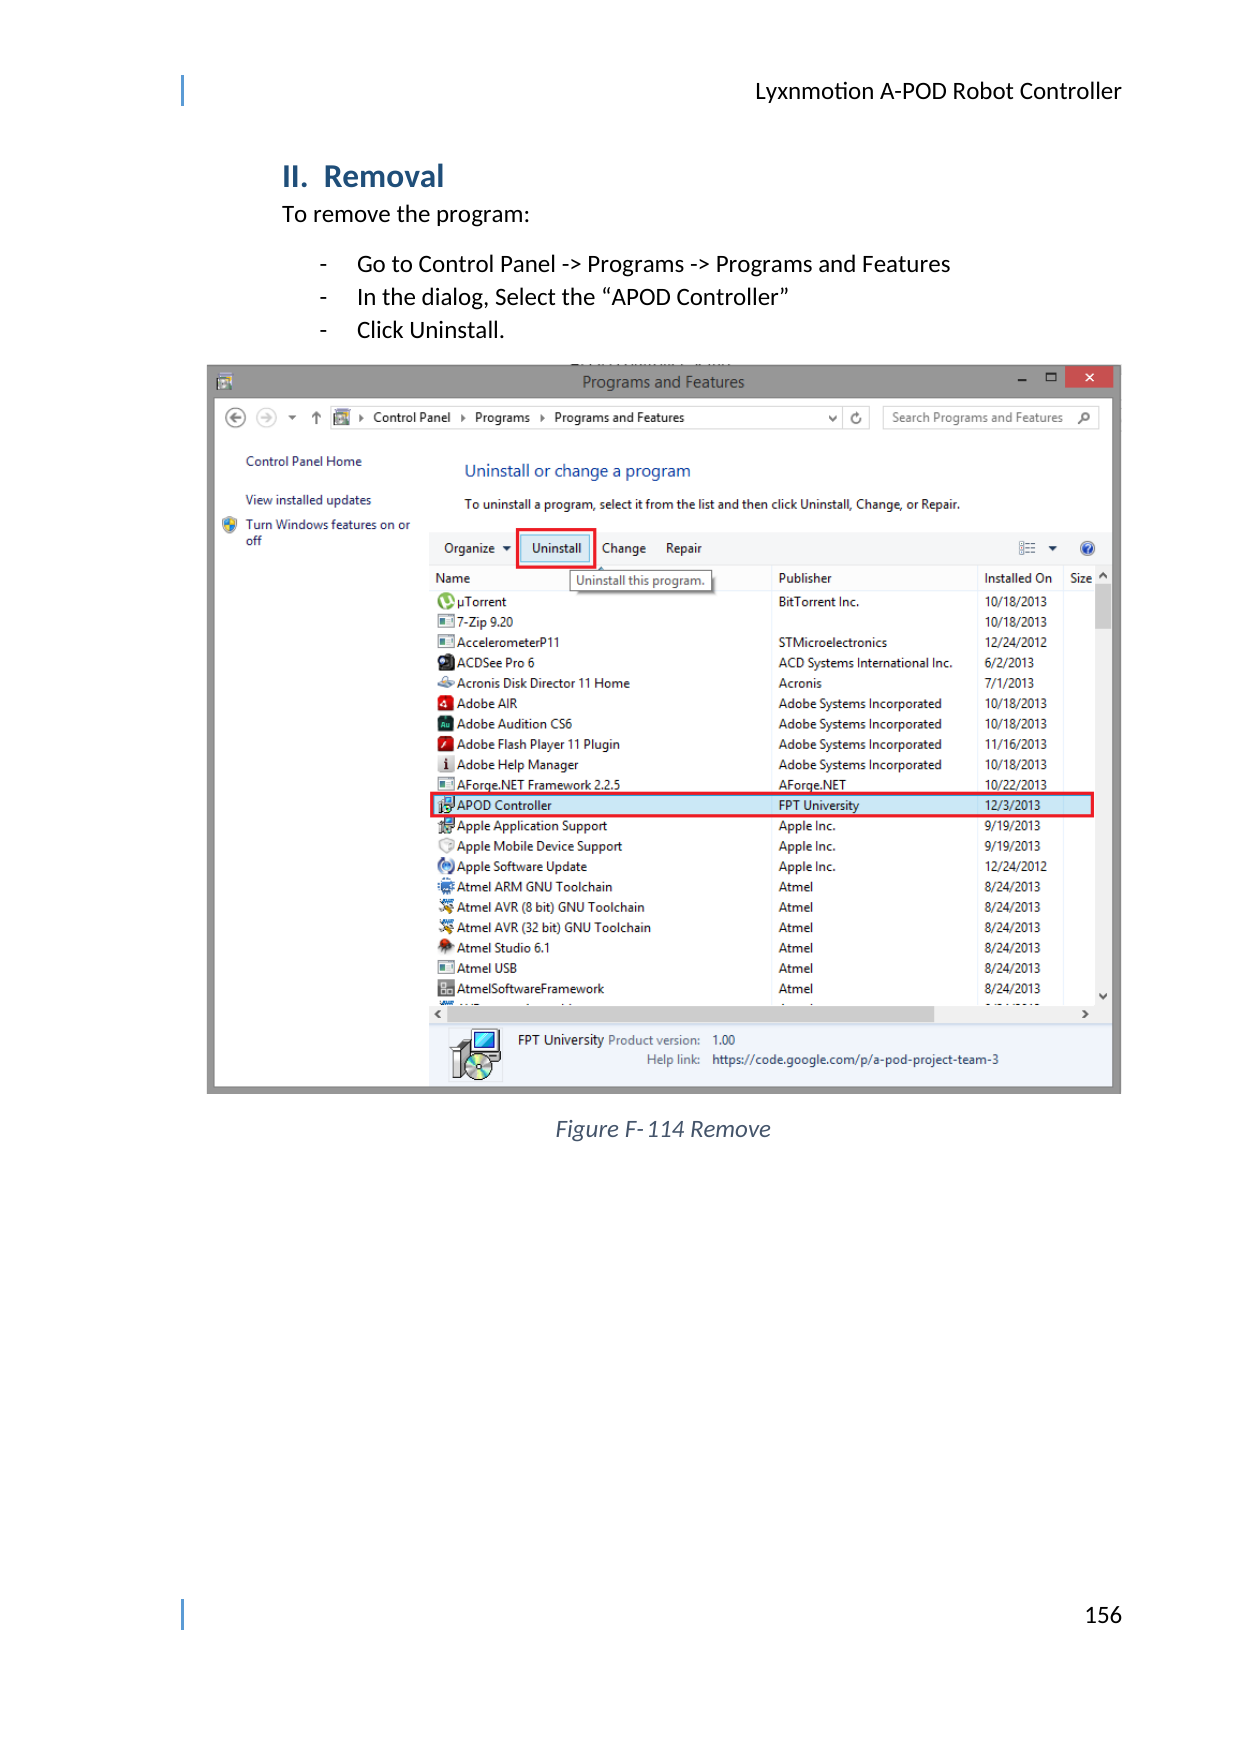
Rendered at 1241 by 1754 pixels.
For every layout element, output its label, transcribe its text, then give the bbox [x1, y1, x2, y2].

picture [206, 363, 1123, 1094]
text To remove the program: [207, 199, 1122, 229]
subtitle Removal [282, 155, 1122, 195]
list Click Uninstall. [319, 314, 1122, 344]
list In the dialog, Select the “APOD Controller” [319, 281, 1122, 312]
list Go to Control Panel -> Programs -> Programs and Features [319, 248, 1122, 279]
